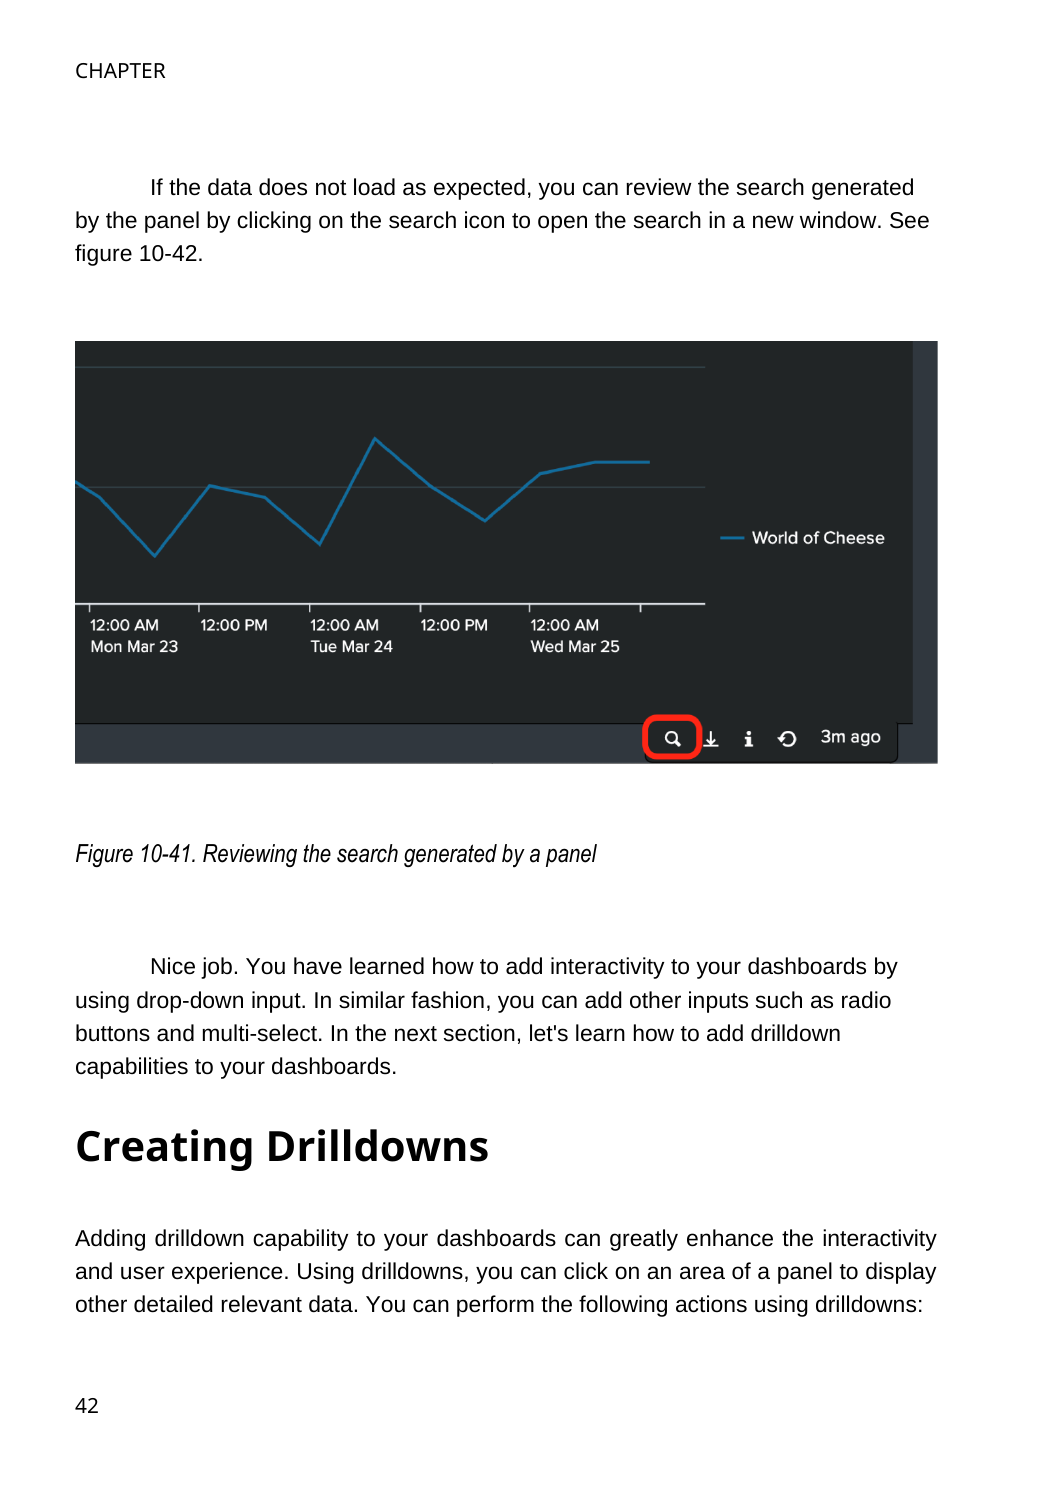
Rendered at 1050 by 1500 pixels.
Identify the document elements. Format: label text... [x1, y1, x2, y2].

subtitle Creating Drilldowns [75, 1117, 937, 1174]
text Nice job. You have learned how to add interactivity to your dashboards by using drop-down input. In similar fashion, you can add other inputs such as radio buttons and multi-select. In the next section, let's learn how to add drilldown capabilities to your dashboards. [75, 946, 937, 1080]
picture [75, 341, 938, 764]
text Figure 10-41. Reviewing the search generated by a panel [75, 839, 937, 867]
text If the data does not load as expected, you can review the search generated by the panel by clicking on the search icon to open the search in a new window. See figure 10-42. [75, 167, 937, 267]
text Adding drilldown capability to your dashboards can greatly enhance the interactivity and user experience. Using drilldowns, you can click on an area of a panel to display other detailed relevant data. You can perform the following actions using drilldowns: [75, 1218, 937, 1318]
